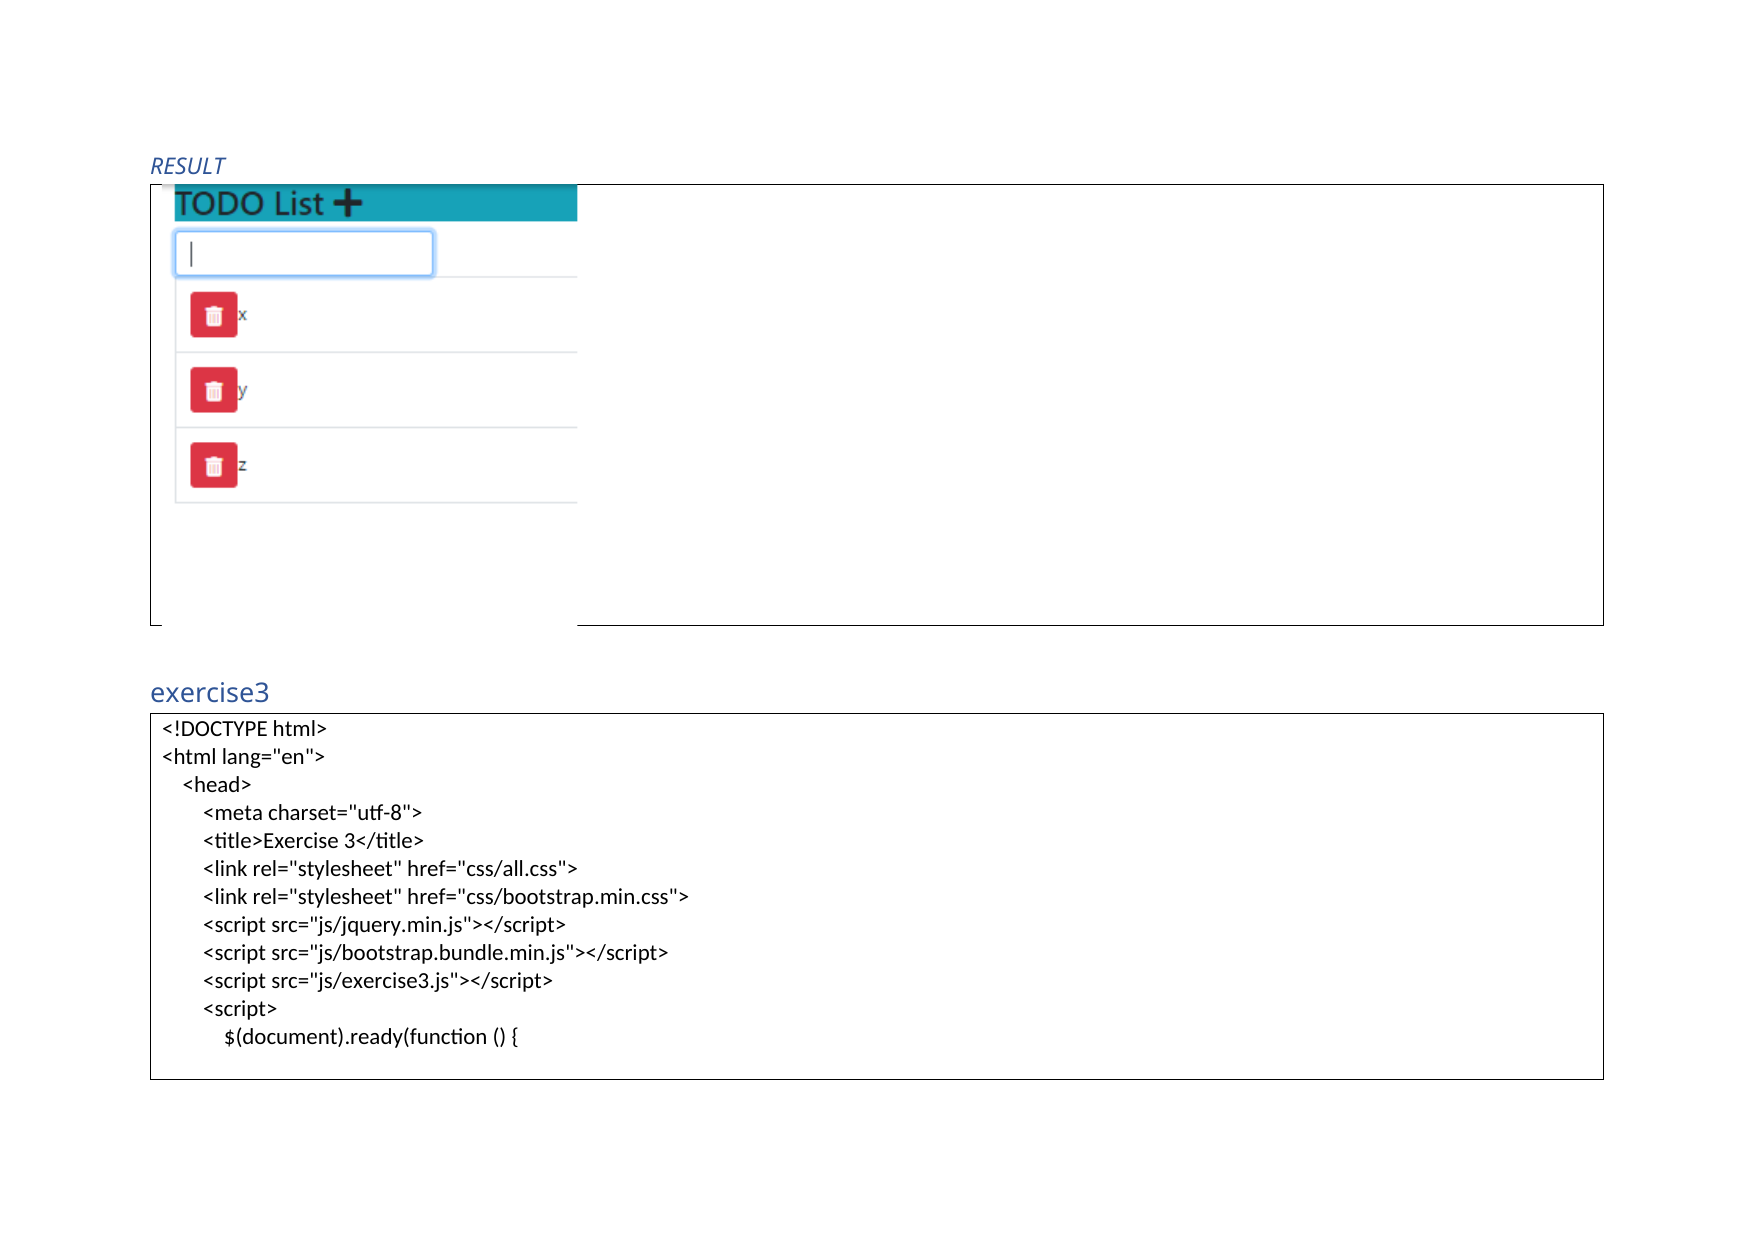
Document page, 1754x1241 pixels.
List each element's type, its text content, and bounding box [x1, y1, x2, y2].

subtitle exercise3 [150, 673, 1604, 710]
table_header [578, 185, 1603, 625]
picture [161, 184, 578, 626]
table_header [151, 185, 161, 625]
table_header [151, 714, 1603, 1078]
subtitle RESULT [150, 150, 1604, 181]
